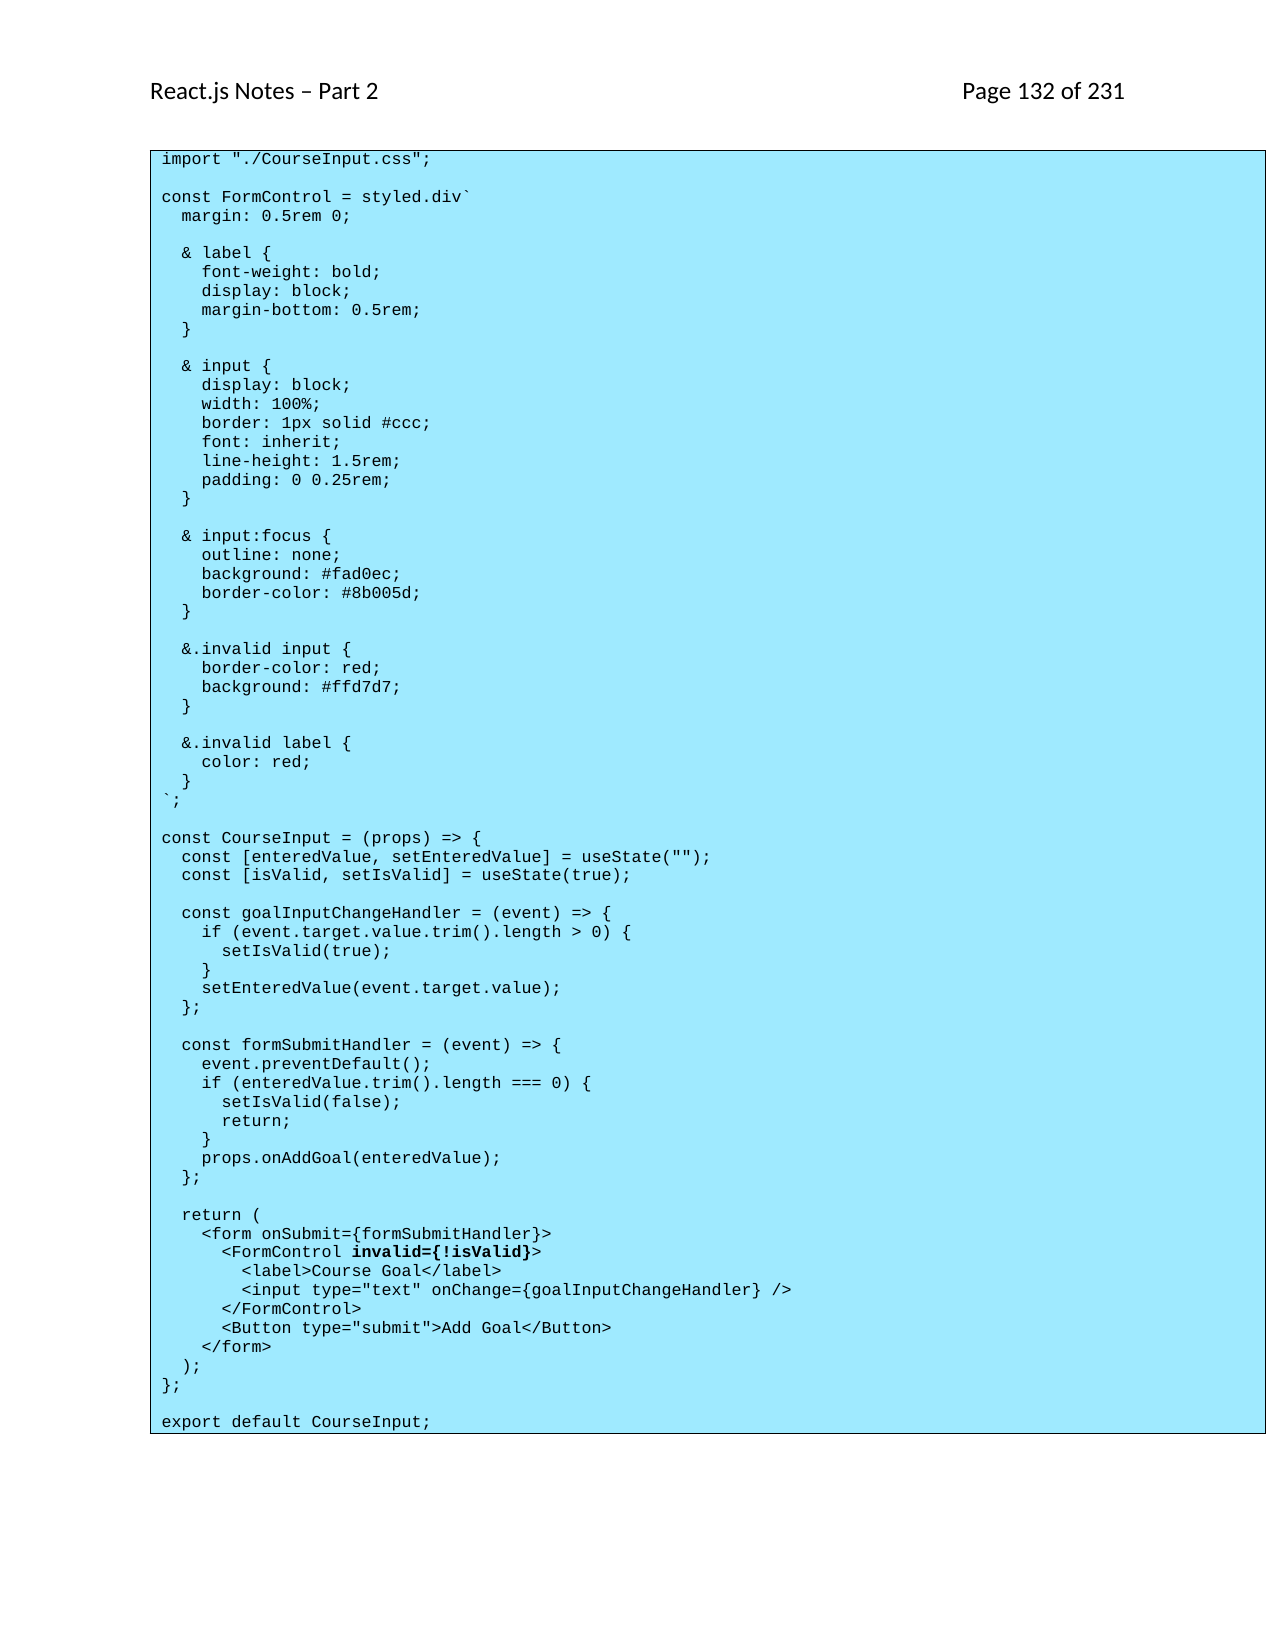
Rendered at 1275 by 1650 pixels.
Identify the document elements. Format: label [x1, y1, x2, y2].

table_cell [151, 151, 1265, 1433]
